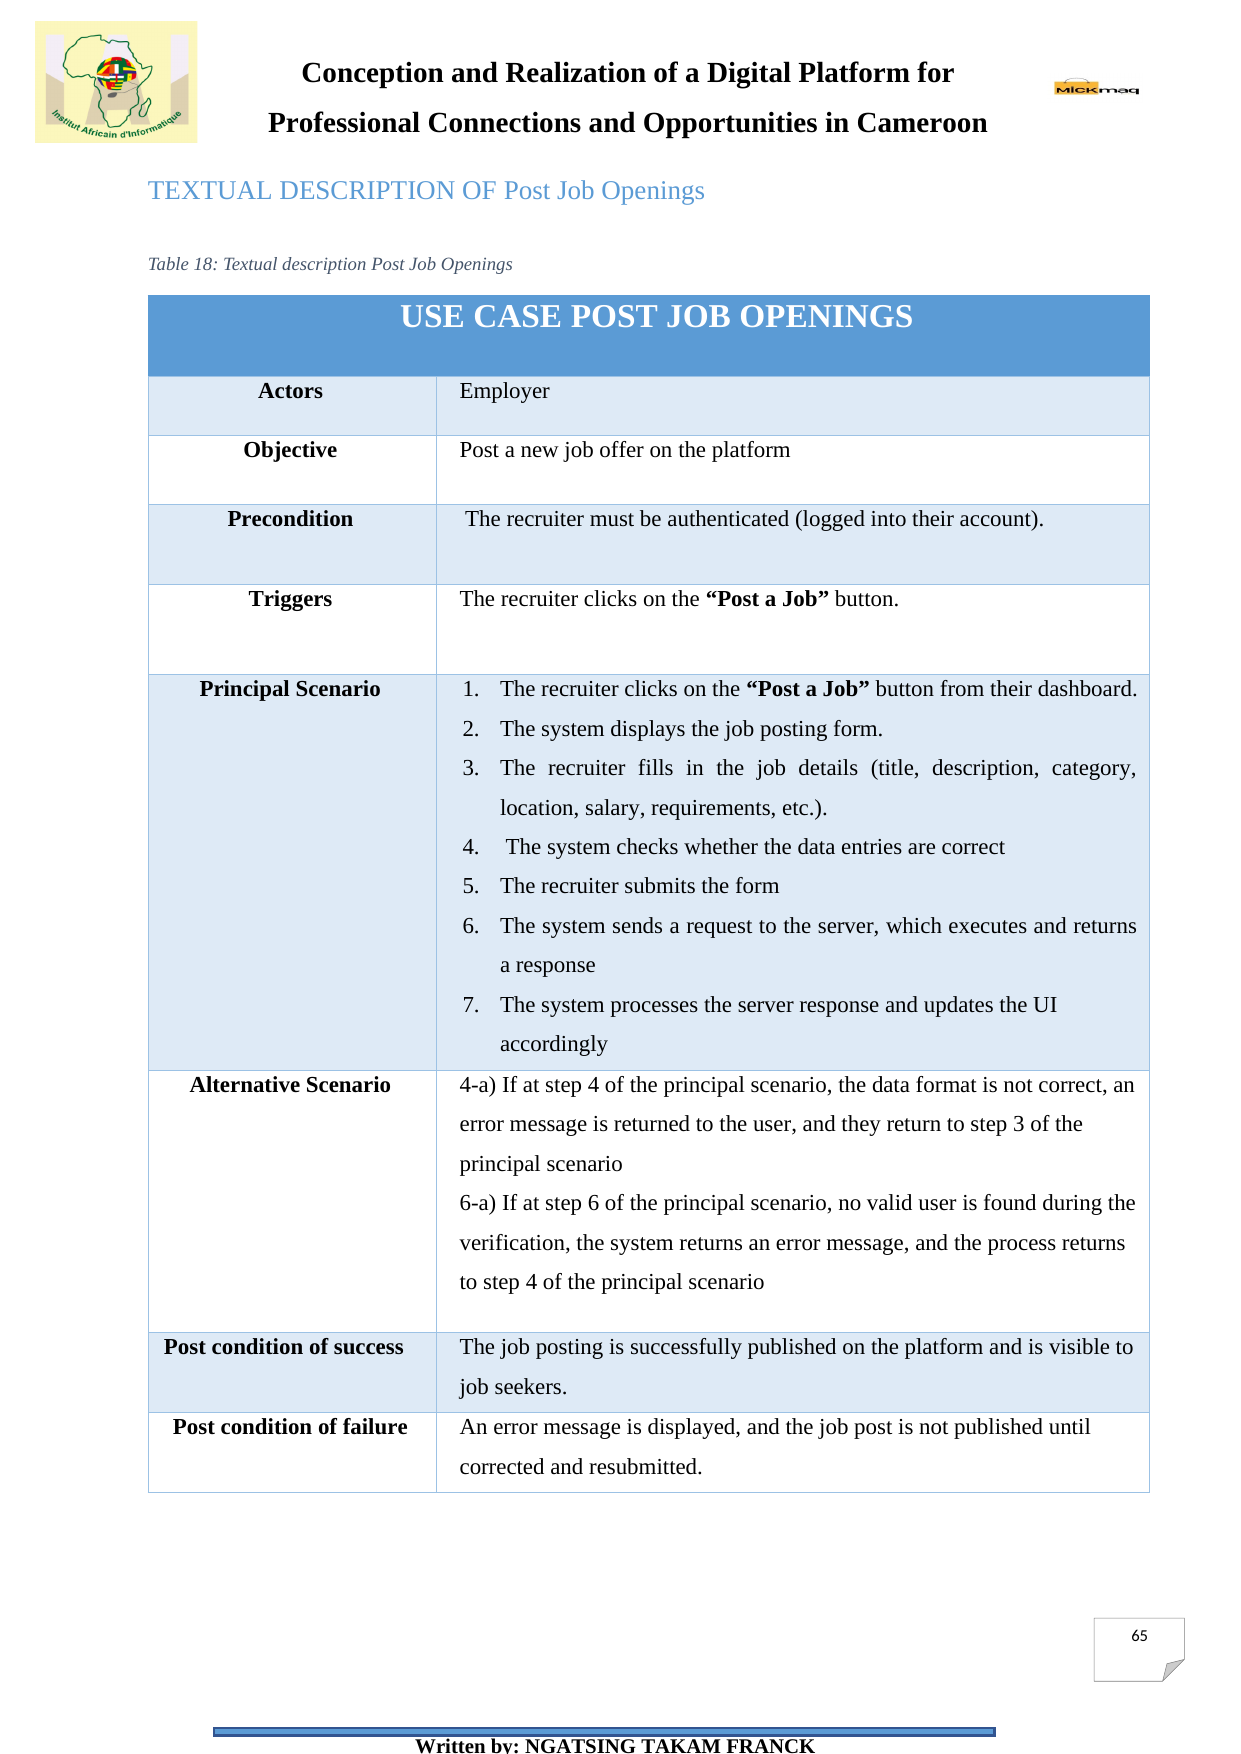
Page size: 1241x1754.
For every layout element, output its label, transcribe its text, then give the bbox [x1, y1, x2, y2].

table_cell The recruiter clicks on the “Post a Job” button from their dashboard. The system displays the job posting form. The recruiter fills in the job details (title, description, category, location, salary, requirements, etc.). The system checks whether the data entries are correct The recruiter submits the form The system sends a request to the server, which executes and returns a response The system processes the server response and updates the UI accordingly [437, 675, 1149, 1070]
table_cell Employer [437, 377, 1149, 435]
table_cell Actors [149, 377, 436, 435]
picture [1047, 73, 1143, 103]
table_cell Post condition of failure [149, 1413, 436, 1492]
table_cell Alternative Scenario [149, 1071, 436, 1332]
table_cell Principal Scenario [149, 675, 436, 1070]
table_cell Post a new job offer on the platform [437, 436, 1149, 504]
table_cell The recruiter must be authenticated (logged into their account). [437, 505, 1149, 584]
table_cell Precondition [149, 505, 436, 584]
table_cell Objective [149, 436, 436, 504]
table_cell The job posting is successfully published on the platform and is visible to job seekers. [437, 1333, 1149, 1412]
table_cell An error message is displayed, and the job post is not published until corrected and resubmitted. [437, 1413, 1149, 1492]
table_cell Triggers [149, 585, 436, 674]
table_cell Post condition of success [149, 1333, 436, 1412]
table_cell 4-a) If at step 4 of the principal scenario, the data format is not correct, an error message is returned to the user, and they return to step 3 of the principal scenario 6-a) If at step 6 of the principal scenario, no valid user is found during the verification, the system returns an error message, and the process returns to step 4 of the principal scenario [437, 1071, 1149, 1332]
picture [35, 21, 198, 143]
subtitle TEXTUAL DESCRIPTION OF Post Job Openings [148, 152, 1093, 205]
table_cell The recruiter clicks on the “Post a Job” button. [437, 585, 1149, 674]
table_header USE CASE POST JOB OPENINGS [149, 296, 1149, 376]
